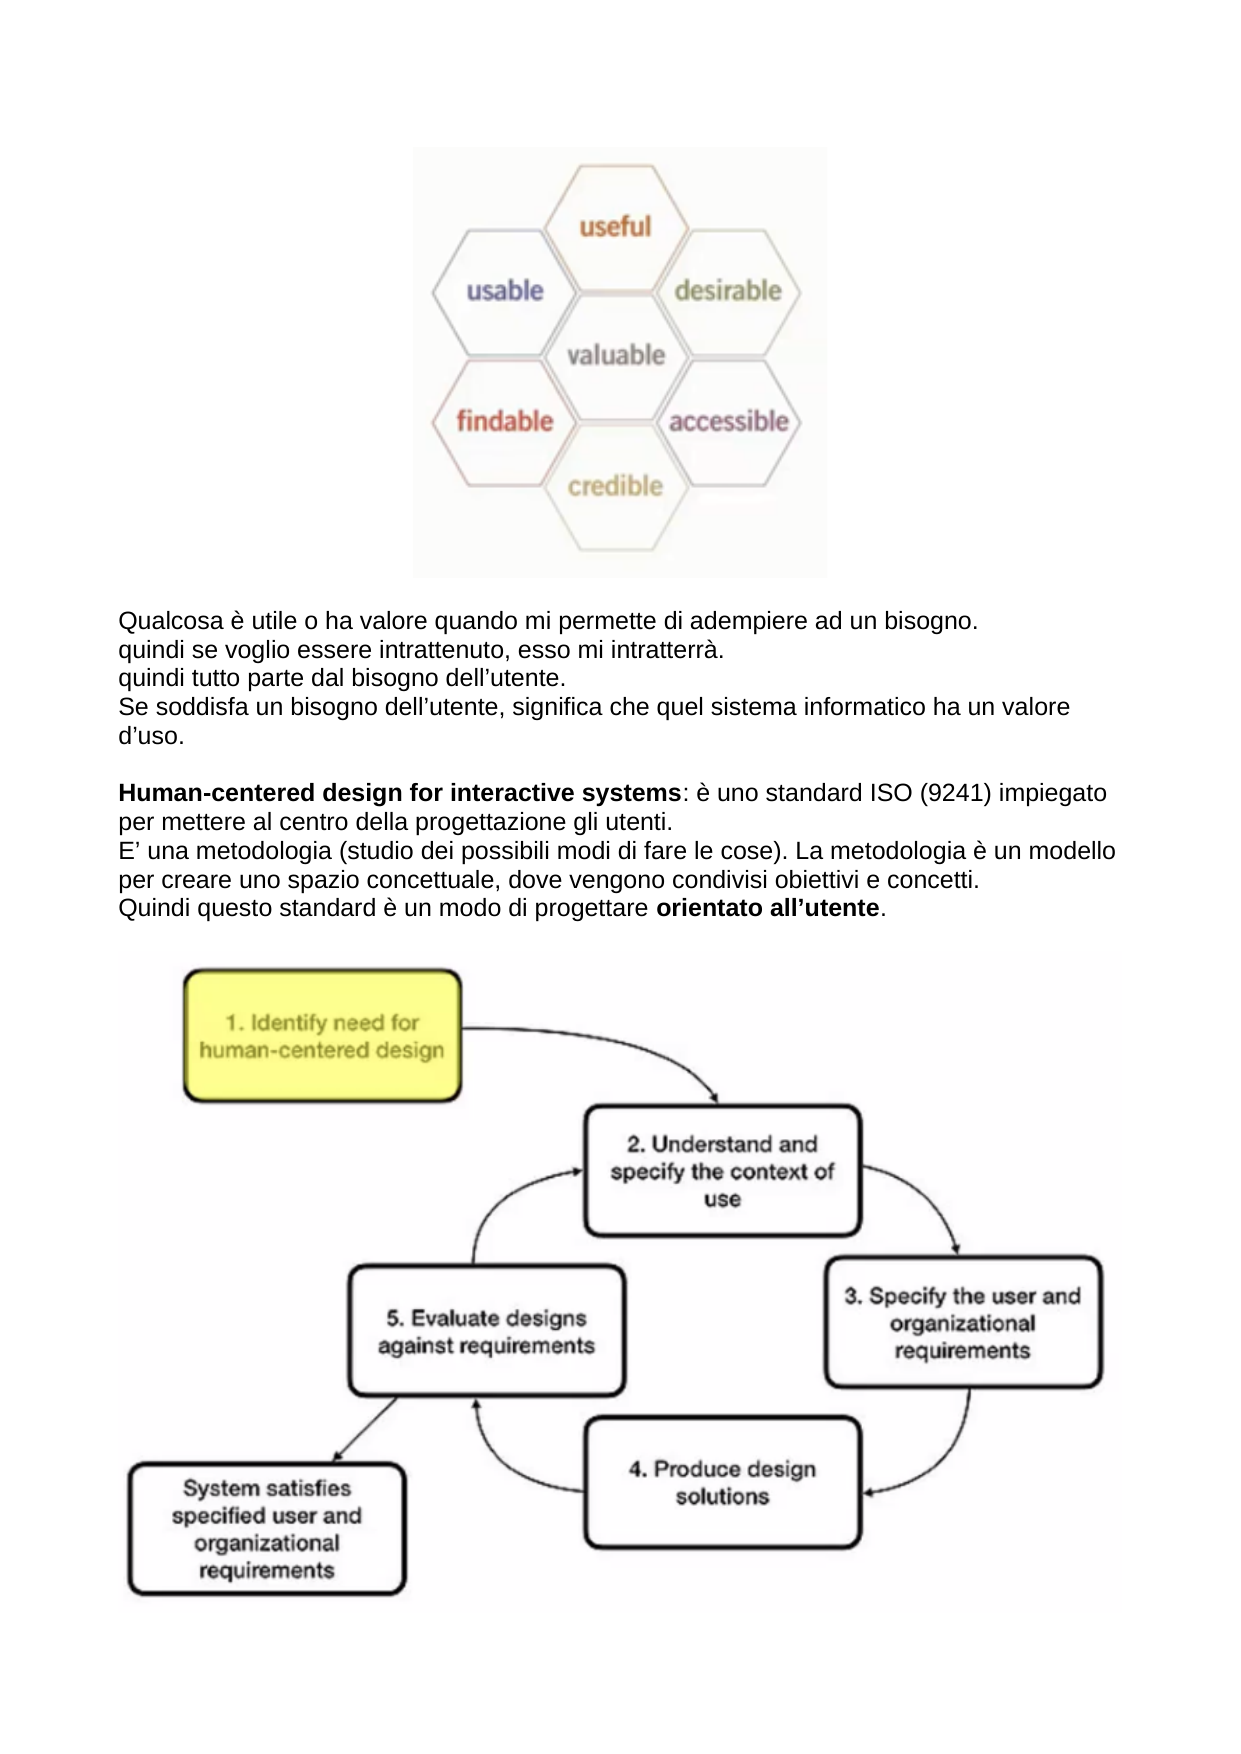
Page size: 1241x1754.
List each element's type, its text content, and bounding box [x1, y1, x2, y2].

picture [412, 147, 828, 578]
text quindi se voglio essere intrattenuto, esso mi intratterrà. [118, 635, 1122, 663]
text quindi tutto parte dal bisogno dell’utente. [118, 663, 1122, 692]
text E’ una metodologia (studio dei possibili modi di fare le cose). La metodologia è un modello per creare uno spazio concettuale, dove vengono condivisi obiettivi e concetti. [118, 836, 1122, 893]
text Qualcosa è utile o ha valore quando mi permette di adempiere ad un bisogno. [118, 606, 1122, 635]
text Human-centered design for interactive systems: è uno standard ISO (9241) impiegato per mettere al centro della progettazione gli utenti. [118, 778, 1122, 836]
text Se soddisfa un bisogno dell’utente, significa che quel sistema informatico ha un valore d’uso. [118, 692, 1122, 750]
picture [118, 951, 1123, 1613]
text Quindi questo standard è un modo di progettare orientato all’utente. [118, 893, 1122, 922]
